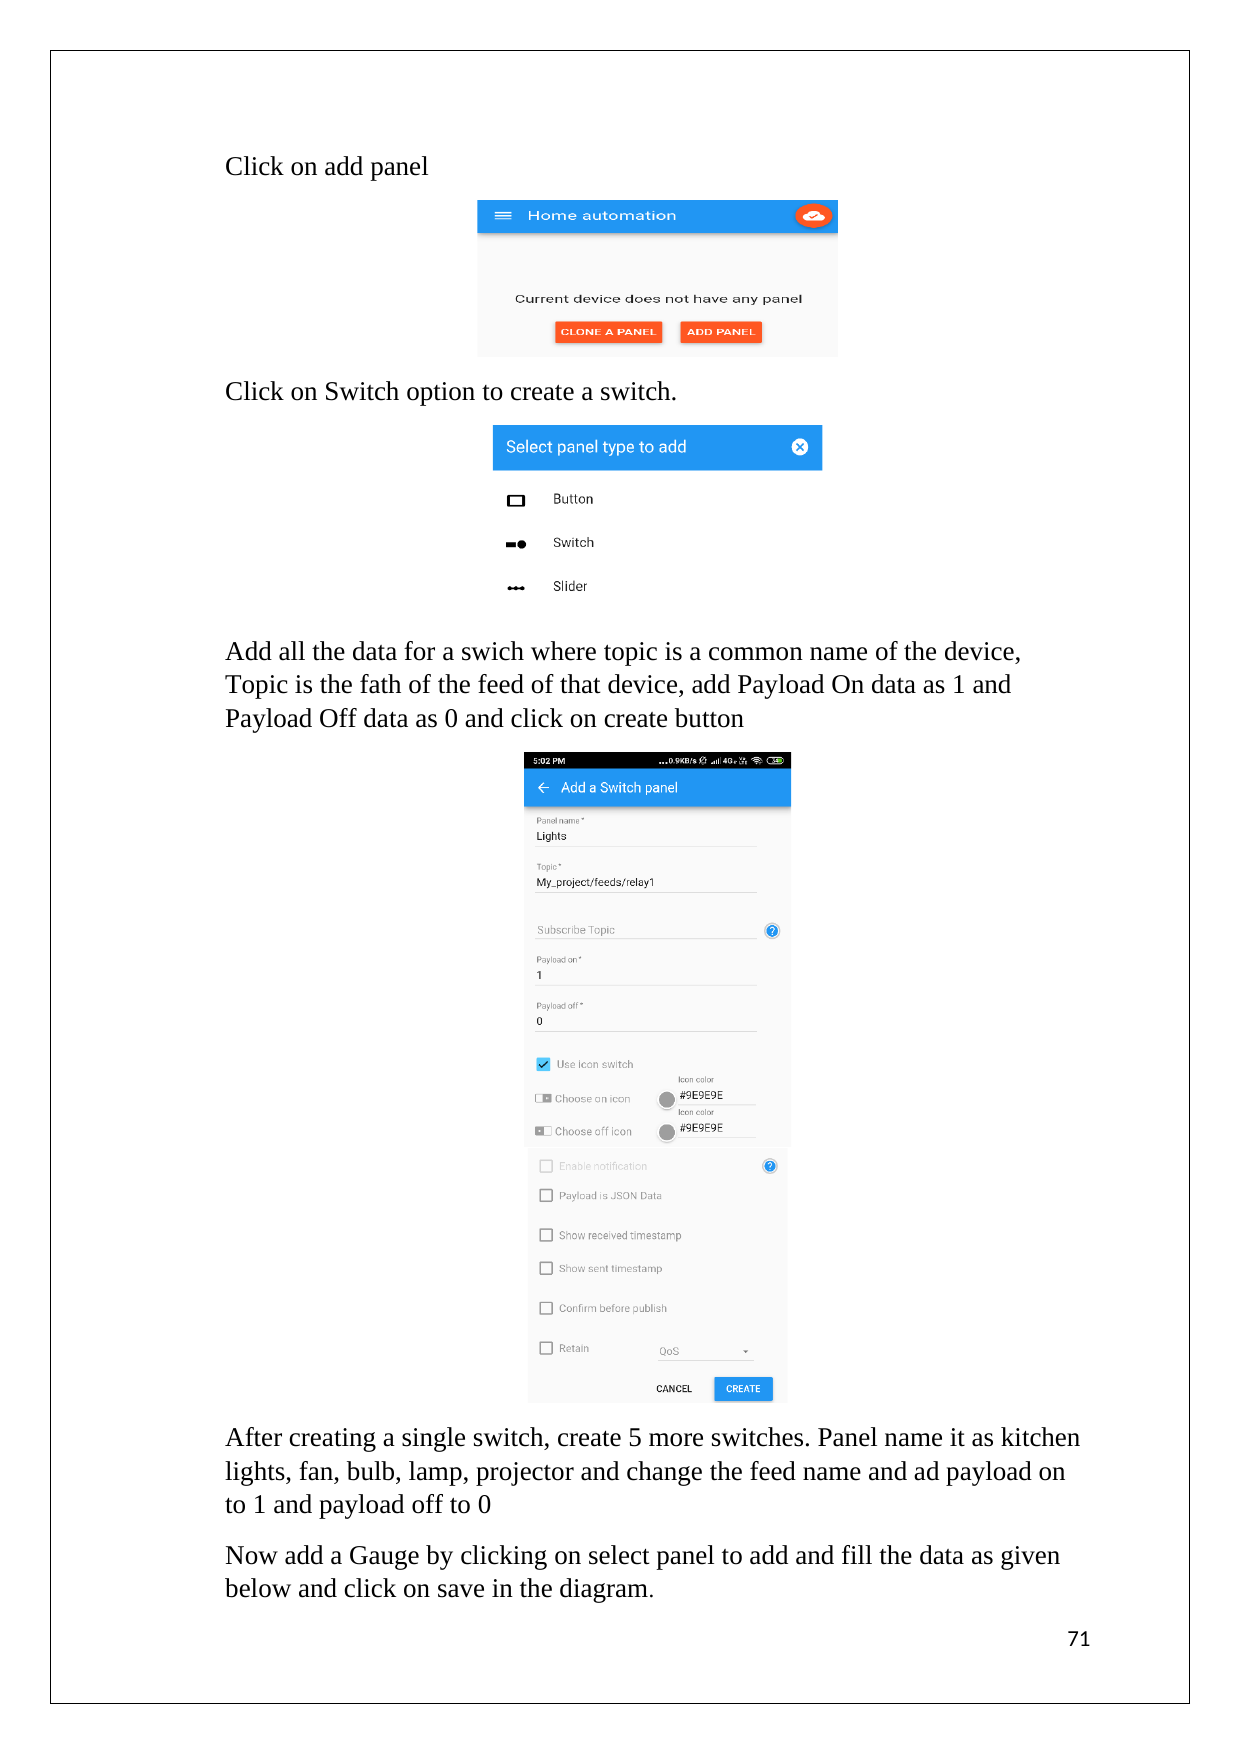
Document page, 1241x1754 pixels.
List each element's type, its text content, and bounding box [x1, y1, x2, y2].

text After creating a single switch, create 5 more switches. Panel name it as kitchen lights, fan, bulb, lamp, projector and change the feed name and ad payload on to 1 and payload off to 0 [225, 1422, 1090, 1520]
picture [477, 200, 838, 357]
text Click on Switch option to create a switch. [225, 375, 1090, 406]
picture [527, 1148, 788, 1403]
text Click on add panel [225, 150, 1090, 181]
picture [492, 425, 823, 617]
picture [524, 752, 792, 1147]
text Now add a Gauge by clicking on select panel to add and fill the data as given below and click on save in the diagram. [225, 1539, 1090, 1603]
text Add all the data for a swich where topic is a common name of the device, Topic is the fath of the feed of that device, add Payload On data as 1 and Payload Off data as 0 and click on create button [225, 635, 1090, 733]
